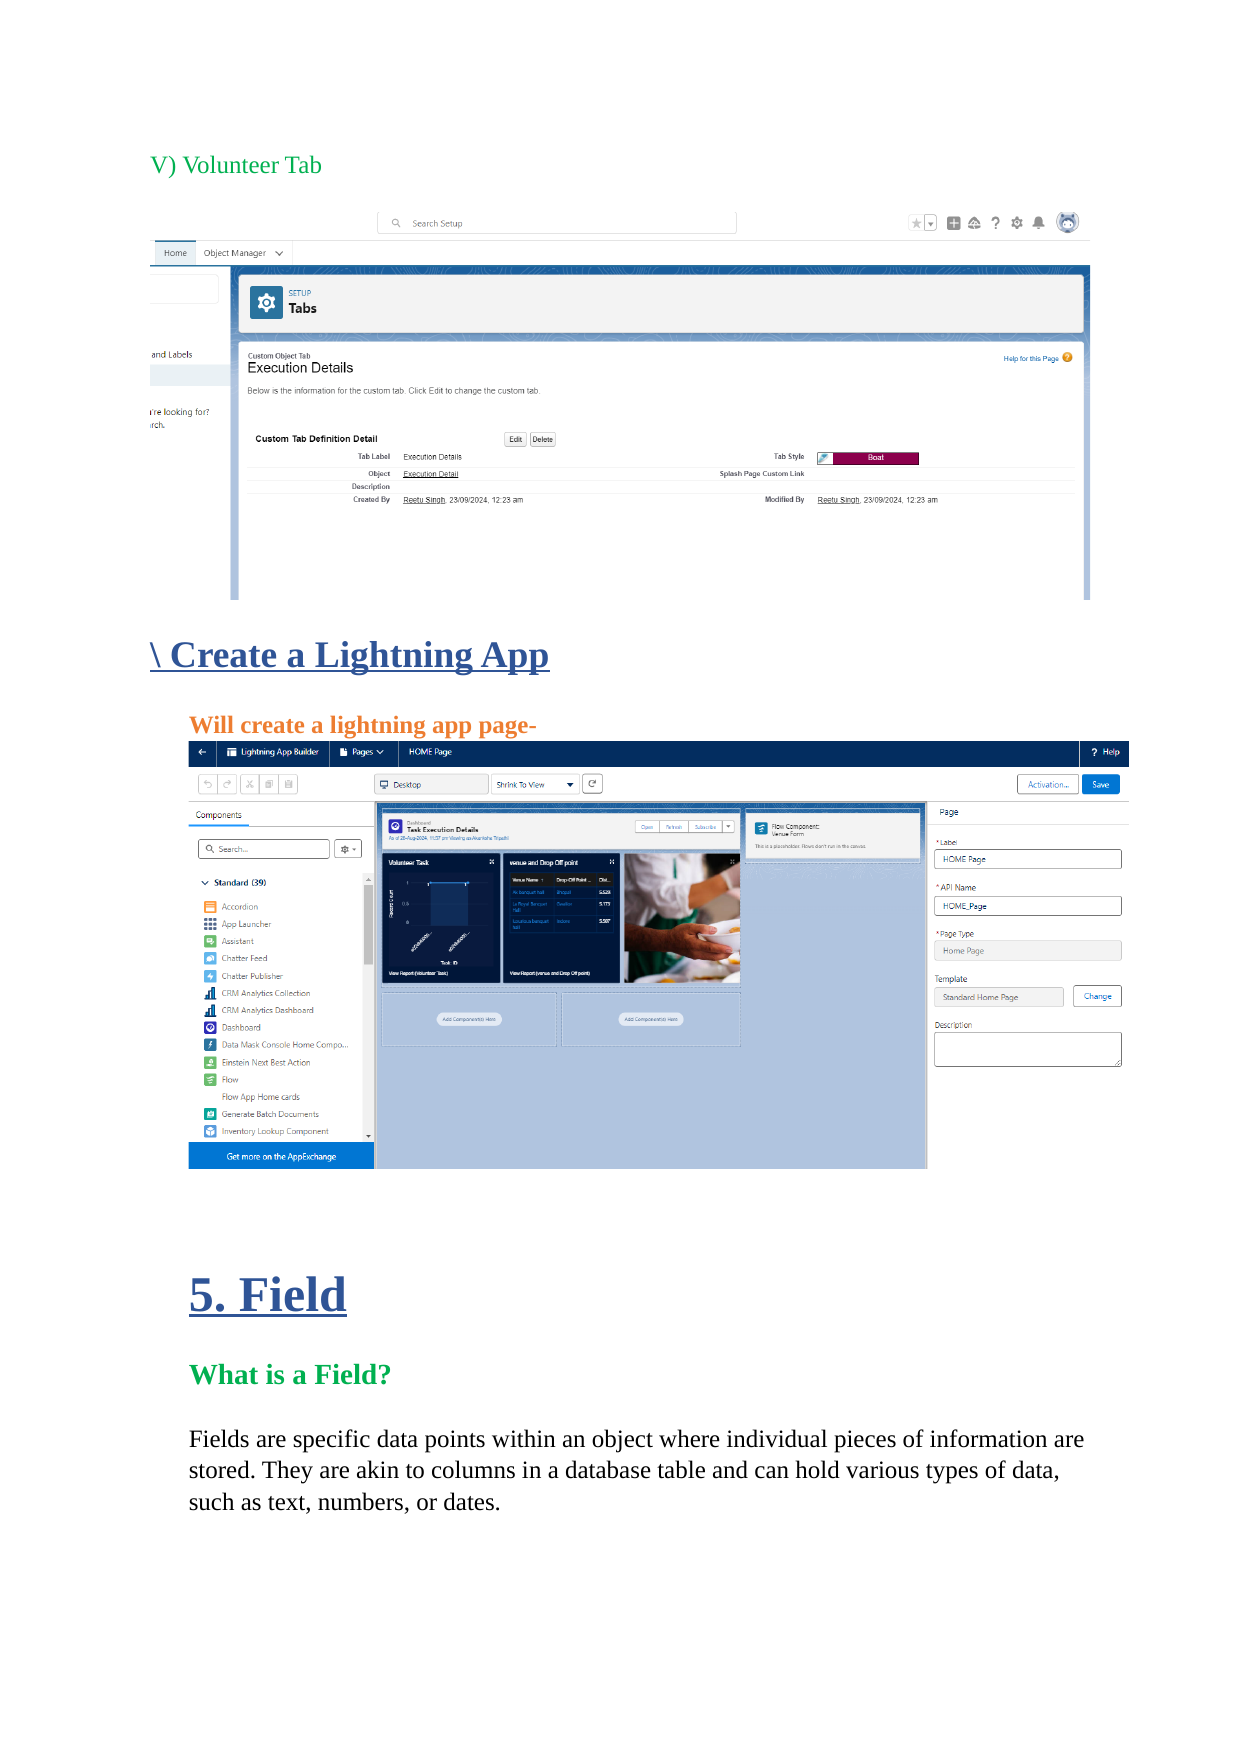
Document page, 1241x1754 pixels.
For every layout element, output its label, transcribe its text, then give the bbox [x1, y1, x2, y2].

text Fields are specific data points within an object where individual pieces of information are stored. They are akin to columns in a database table and can hold various types of data, such as text, numbers, or dates. [188, 1424, 1090, 1515]
text Will create a lightning app page- [188, 711, 1090, 739]
picture [188, 741, 1129, 1169]
text \ Create a Lightning App [150, 633, 1090, 676]
picture [150, 212, 1091, 600]
text V) Volunteer Tab [150, 150, 1090, 179]
text What is a Field? [188, 1357, 1090, 1391]
text 5. Field [188, 1264, 1090, 1322]
